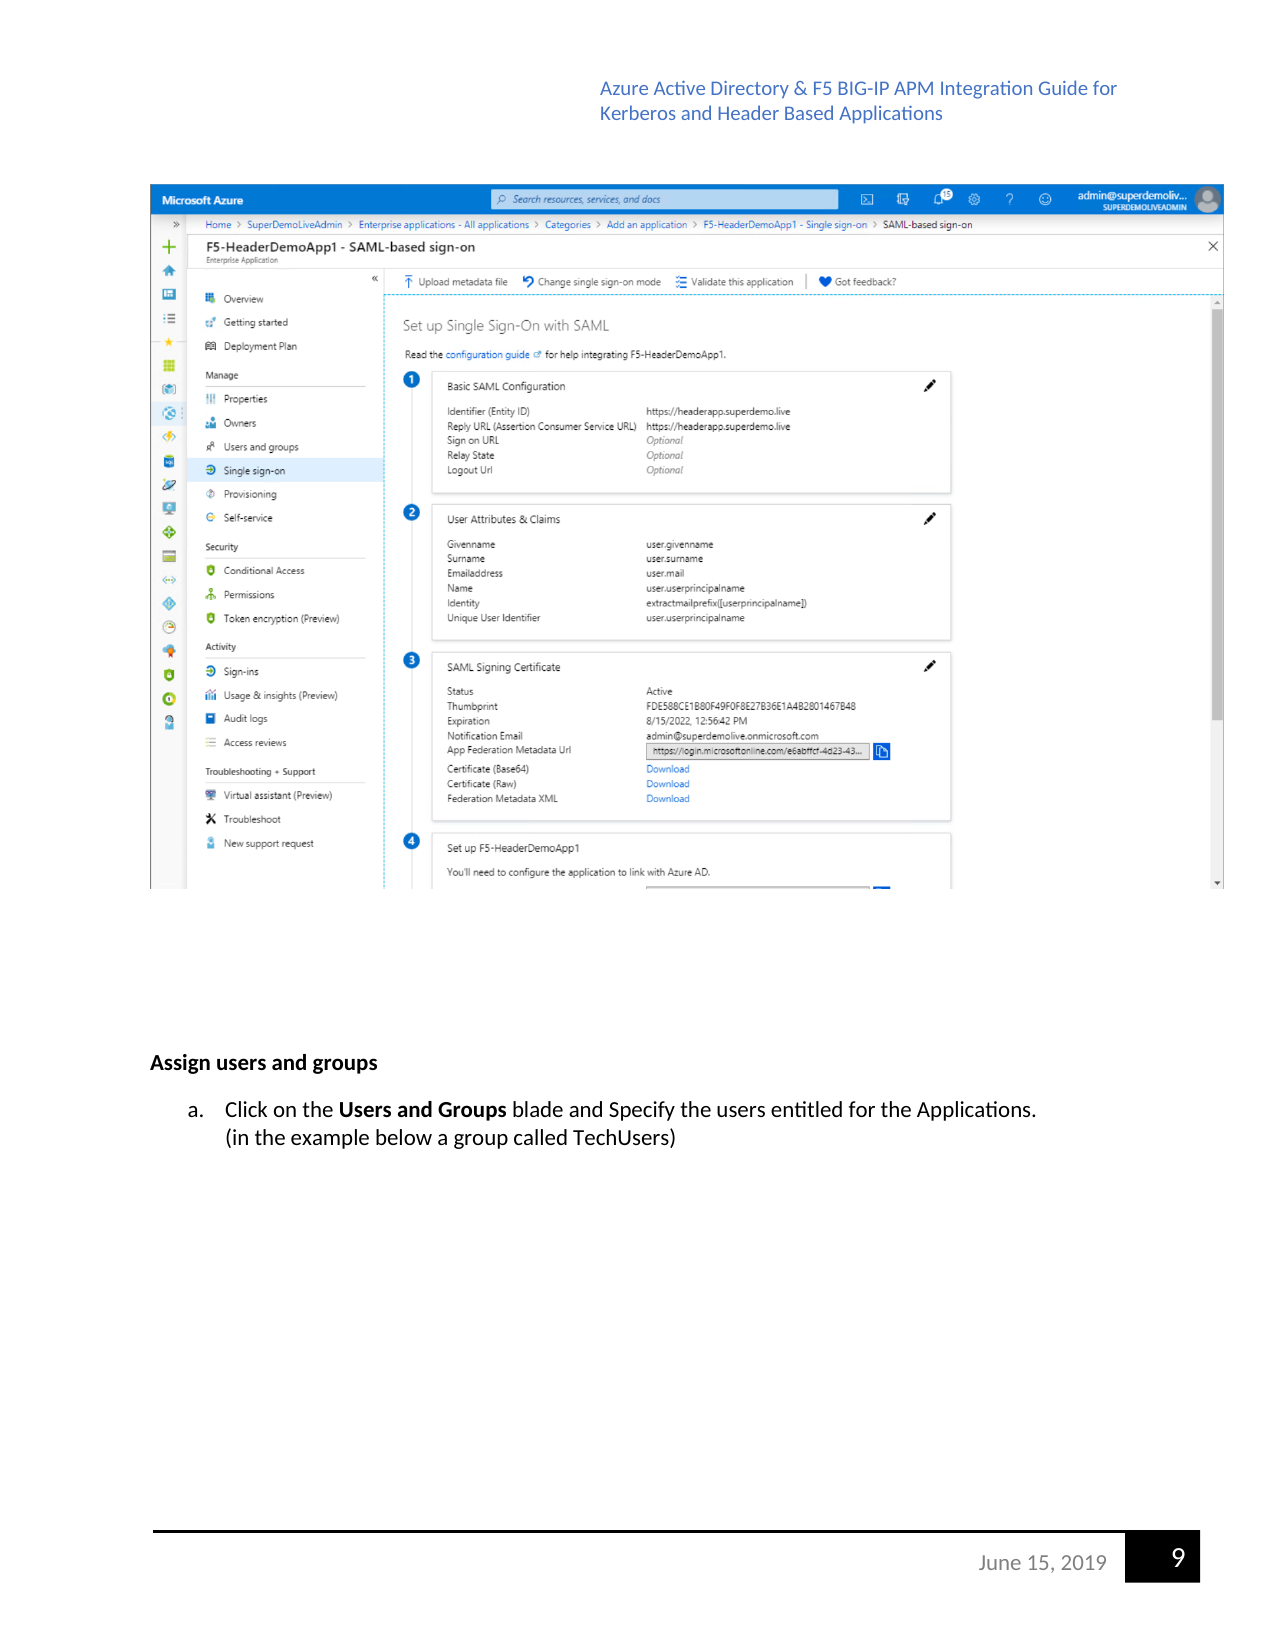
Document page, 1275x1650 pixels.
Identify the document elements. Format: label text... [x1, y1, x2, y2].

list Click on the Users and Groups blade and Specify the users entitled for the Applications. [187, 1095, 1125, 1123]
picture [150, 184, 1224, 889]
text Assign users and groups [150, 1048, 1125, 1077]
list (in the example below a group called TechUsers) [225, 1123, 1125, 1151]
